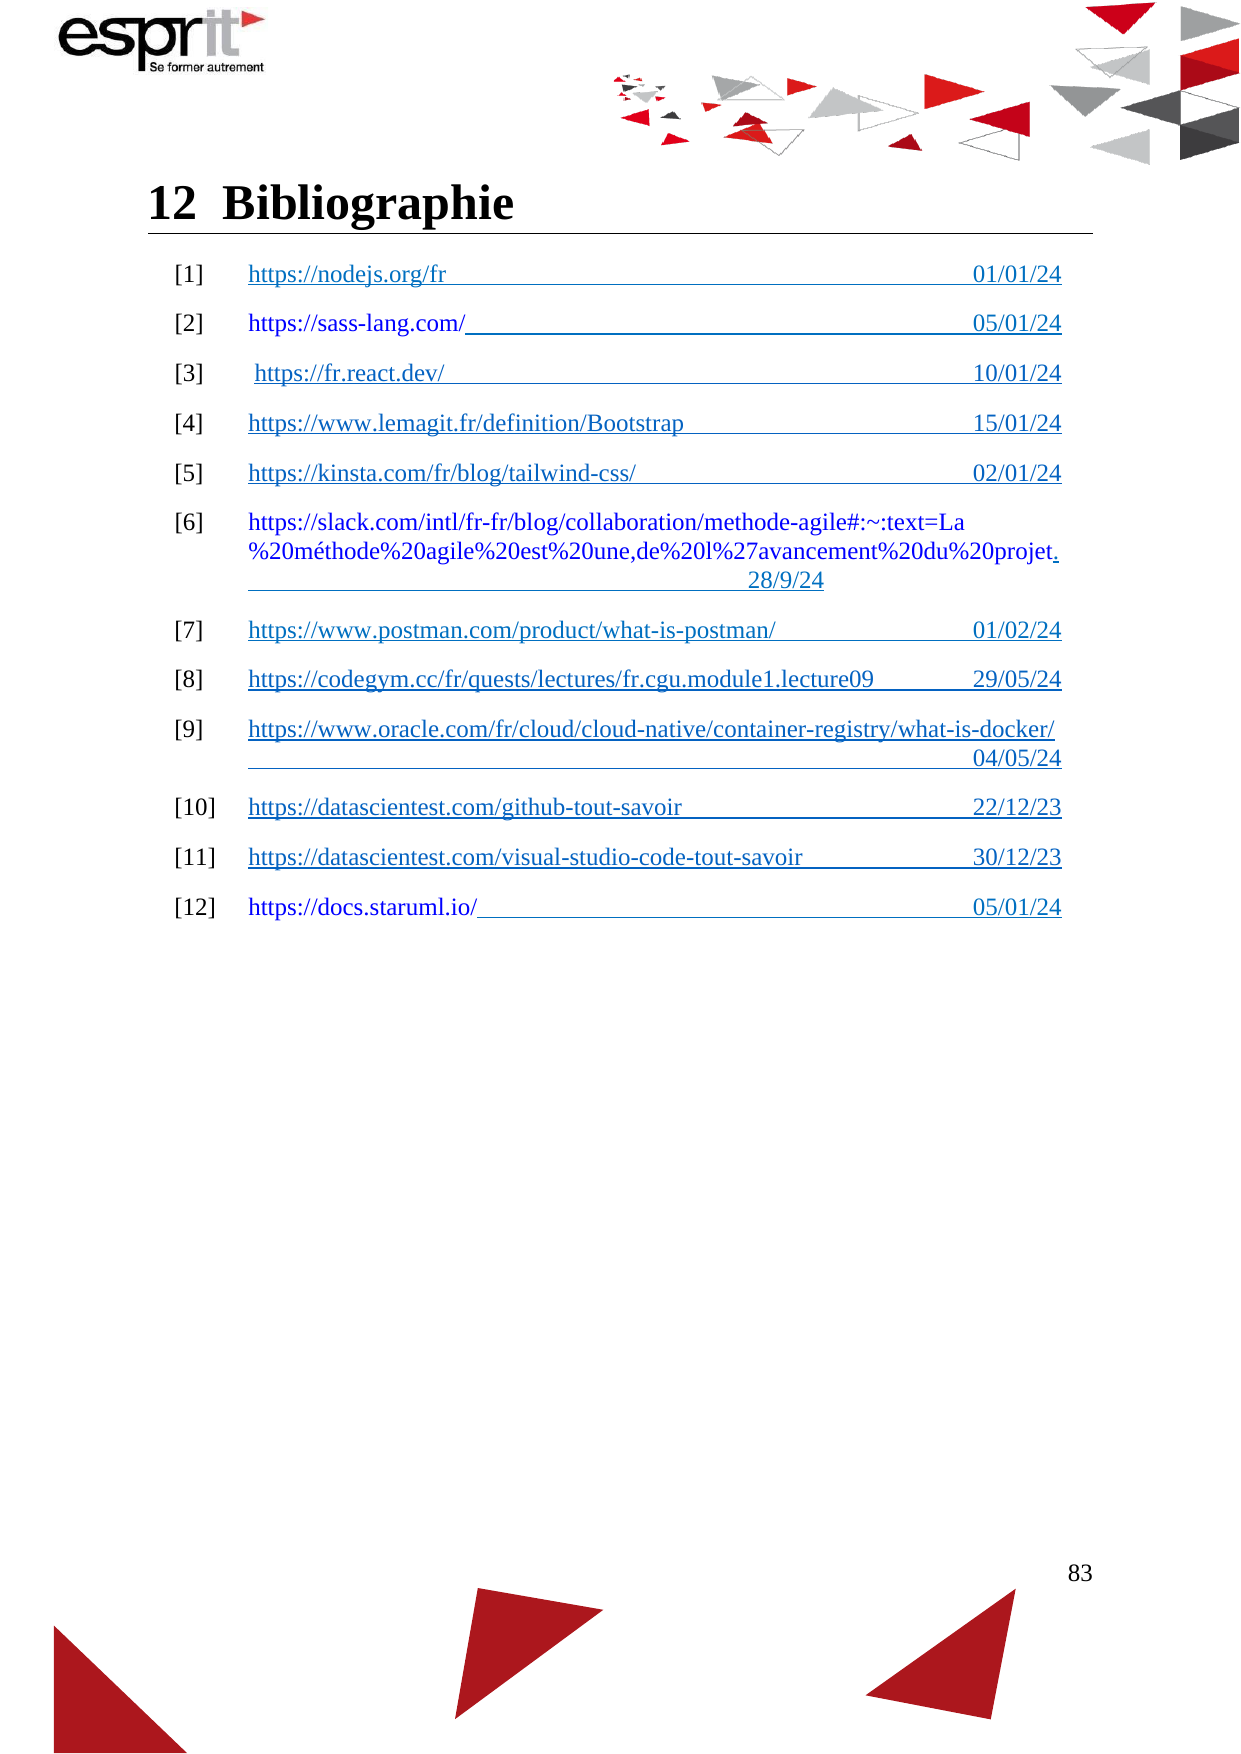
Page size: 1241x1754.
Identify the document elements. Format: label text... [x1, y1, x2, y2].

list https://fr.react.dev/ 10/01/24 [174, 358, 1093, 387]
list https://www.oracle.com/fr/cloud/cloud-native/container-registry/what-is-docker/ 04/05/24 [174, 714, 1093, 772]
list https://codegym.cc/fr/quests/lectures/fr.cgu.module1.lecture09 29/05/24 [174, 664, 1093, 693]
list https://datascientest.com/github-tout-savoir 22/12/23 [174, 792, 1093, 821]
list https://www.postman.com/product/what-is-postman/ 01/02/24 [174, 615, 1093, 643]
list https://datascientest.com/visual-studio-code-tout-savoir 30/12/23 [174, 842, 1093, 871]
list https://nodejs.org/fr 01/01/24 [174, 259, 1093, 287]
list https://slack.com/intl/fr-fr/blog/collaboration/methode-agile#:~:text=La%20méthode%20agile%20est%20une,de%20l%27avancement%20du%20projet. 28/9/24 [174, 507, 1093, 594]
list https://sass-lang.com/ 05/01/24 [174, 308, 1093, 337]
list https://docs.staruml.io/ 05/01/24 [174, 892, 1093, 921]
picture [613, 0, 1241, 167]
subtitle Bibliographie [148, 173, 1093, 233]
list https://kinsta.com/fr/blog/tailwind-css/ 02/01/24 [174, 458, 1093, 486]
picture [54, 7, 269, 75]
list https://www.lemagit.fr/definition/Bootstrap 15/01/24 [174, 408, 1093, 437]
